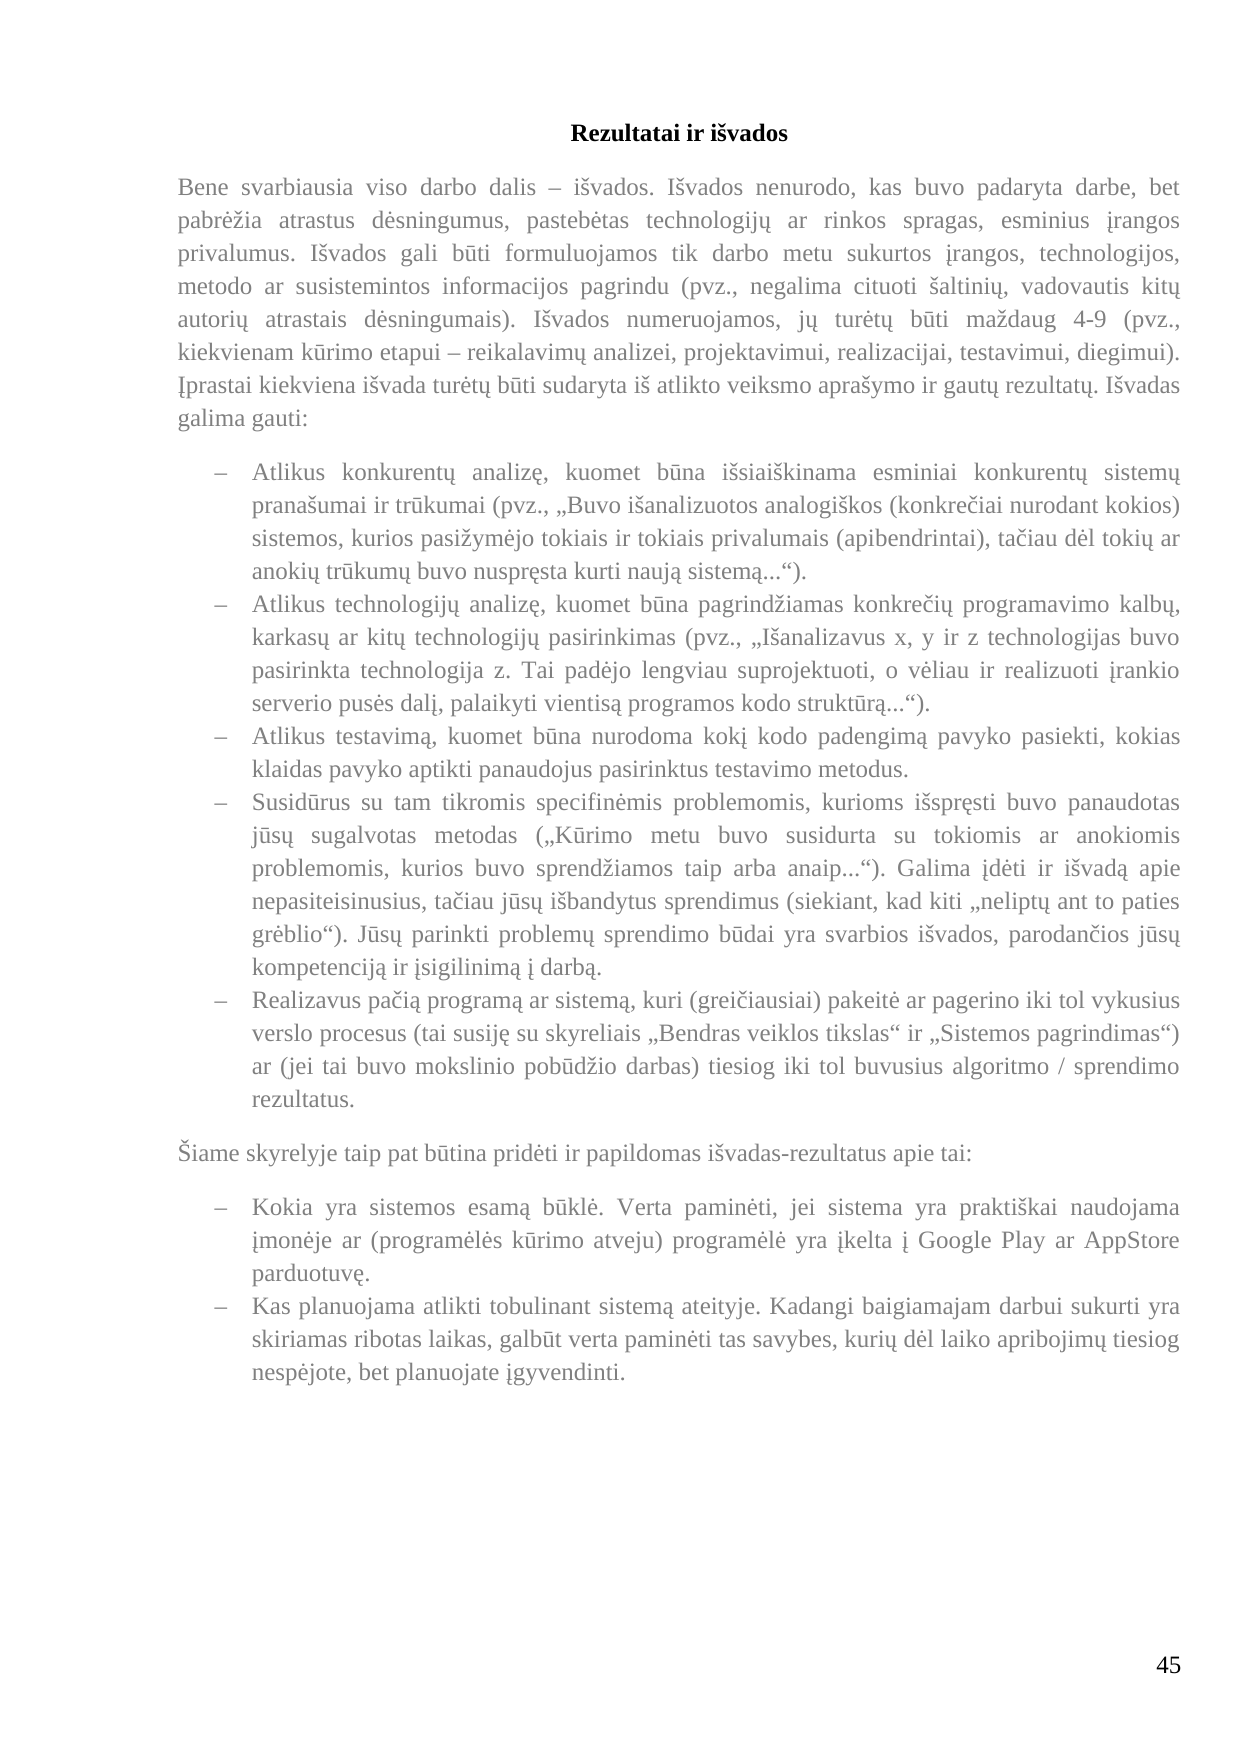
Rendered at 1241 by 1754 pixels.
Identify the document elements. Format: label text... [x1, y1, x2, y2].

text Bene svarbiausia viso darbo dalis – išvados. Išvados nenurodo, kas buvo padaryta darbe, bet pabrėžia atrastus dėsningumus, pastebėtas technologijų ar rinkos spragas, esminius įrangos privalumus. Išvados gali būti formuluojamos tik darbo metu sukurtos įrangos, technologijos, metodo ar susistemintos informacijos pagrindu (pvz., negalima cituoti šaltinių, vadovautis kitų autorių atrastais dėsningumais). Išvados numeruojamos, jų turėtų būti maždaug 4-9 (pvz., kiekvienam kūrimo etapui – reikalavimų analizei, projektavimui, realizacijai, testavimui, diegimui). Įprastai kiekviena išvada turėtų būti sudaryta iš atlikto veiksmo aprašymo ir gautų rezultatų. Išvadas galima gauti: [177, 172, 1181, 432]
list Realizavus pačią programą ar sistemą, kuri (greičiausiai) pakeitė ar pagerino iki tol vykusius verslo procesus (tai susiję su skyreliais „Bendras veiklos tikslas“ ir „Sistemos pagrindimas“) ar (jei tai buvo mokslinio pobūdžio darbas) tiesiog iki tol buvusius algoritmo / sprendimo rezultatus. [214, 985, 1181, 1113]
text Šiame skyrelyje taip pat būtina pridėti ir papildomas išvadas-rezultatus apie tai: [177, 1138, 1181, 1167]
list Kas planuojama atlikti tobulinant sistemą ateityje. Kadangi baigiamajam darbui sukurti yra skiriamas ribotas laikas, galbūt verta paminėti tas savybes, kurių dėl laiko apribojimų tiesiog nespėjote, bet planuojate įgyvendinti. [214, 1291, 1181, 1386]
list Atlikus testavimą, kuomet būna nurodoma kokį kodo padengimą pavyko pasiekti, kokias klaidas pavyko aptikti panaudojus pasirinktus testavimo metodus. [214, 721, 1181, 783]
list Atlikus konkurentų analizę, kuomet būna išsiaiškinama esminiai konkurentų sistemų pranašumai ir trūkumai (pvz., „Buvo išanalizuotos analogiškos (konkrečiai nurodant kokios) sistemos, kurios pasižymėjo tokiais ir tokiais privalumais (apibendrintai), tačiau dėl tokių ar anokių trūkumų buvo nuspręsta kurti naują sistemą...“). [214, 457, 1181, 585]
text Rezultatai ir išvados [177, 118, 1181, 147]
list Susidūrus su tam tikromis specifinėmis problemomis, kurioms išspręsti buvo panaudotas jūsų sugalvotas metodas („Kūrimo metu buvo susidurta su tokiomis ar anokiomis problemomis, kurios buvo sprendžiamos taip arba anaip...“). Galima įdėti ir išvadą apie nepasiteisinusius, tačiau jūsų išbandytus sprendimus (siekiant, kad kiti „neliptų ant to paties grėblio“). Jūsų parinkti problemų sprendimo būdai yra svarbios išvados, parodančios jūsų kompetenciją ir įsigilinimą į darbą. [214, 787, 1181, 981]
list Kokia yra sistemos esamą būklė. Verta paminėti, jei sistema yra praktiškai naudojama įmonėje ar (programėlės kūrimo atveju) programėlė yra įkelta į Google Play ar AppStore parduotuvę. [214, 1192, 1181, 1287]
list Atlikus technologijų analizę, kuomet būna pagrindžiamas konkrečių programavimo kalbų, karkasų ar kitų technologijų pasirinkimas (pvz., „Išanalizavus x, y ir z technologijas buvo pasirinkta technologija z. Tai padėjo lengviau suprojektuoti, o vėliau ir realizuoti įrankio serverio pusės dalį, palaikyti vientisą programos kodo struktūrą...“). [214, 589, 1181, 717]
